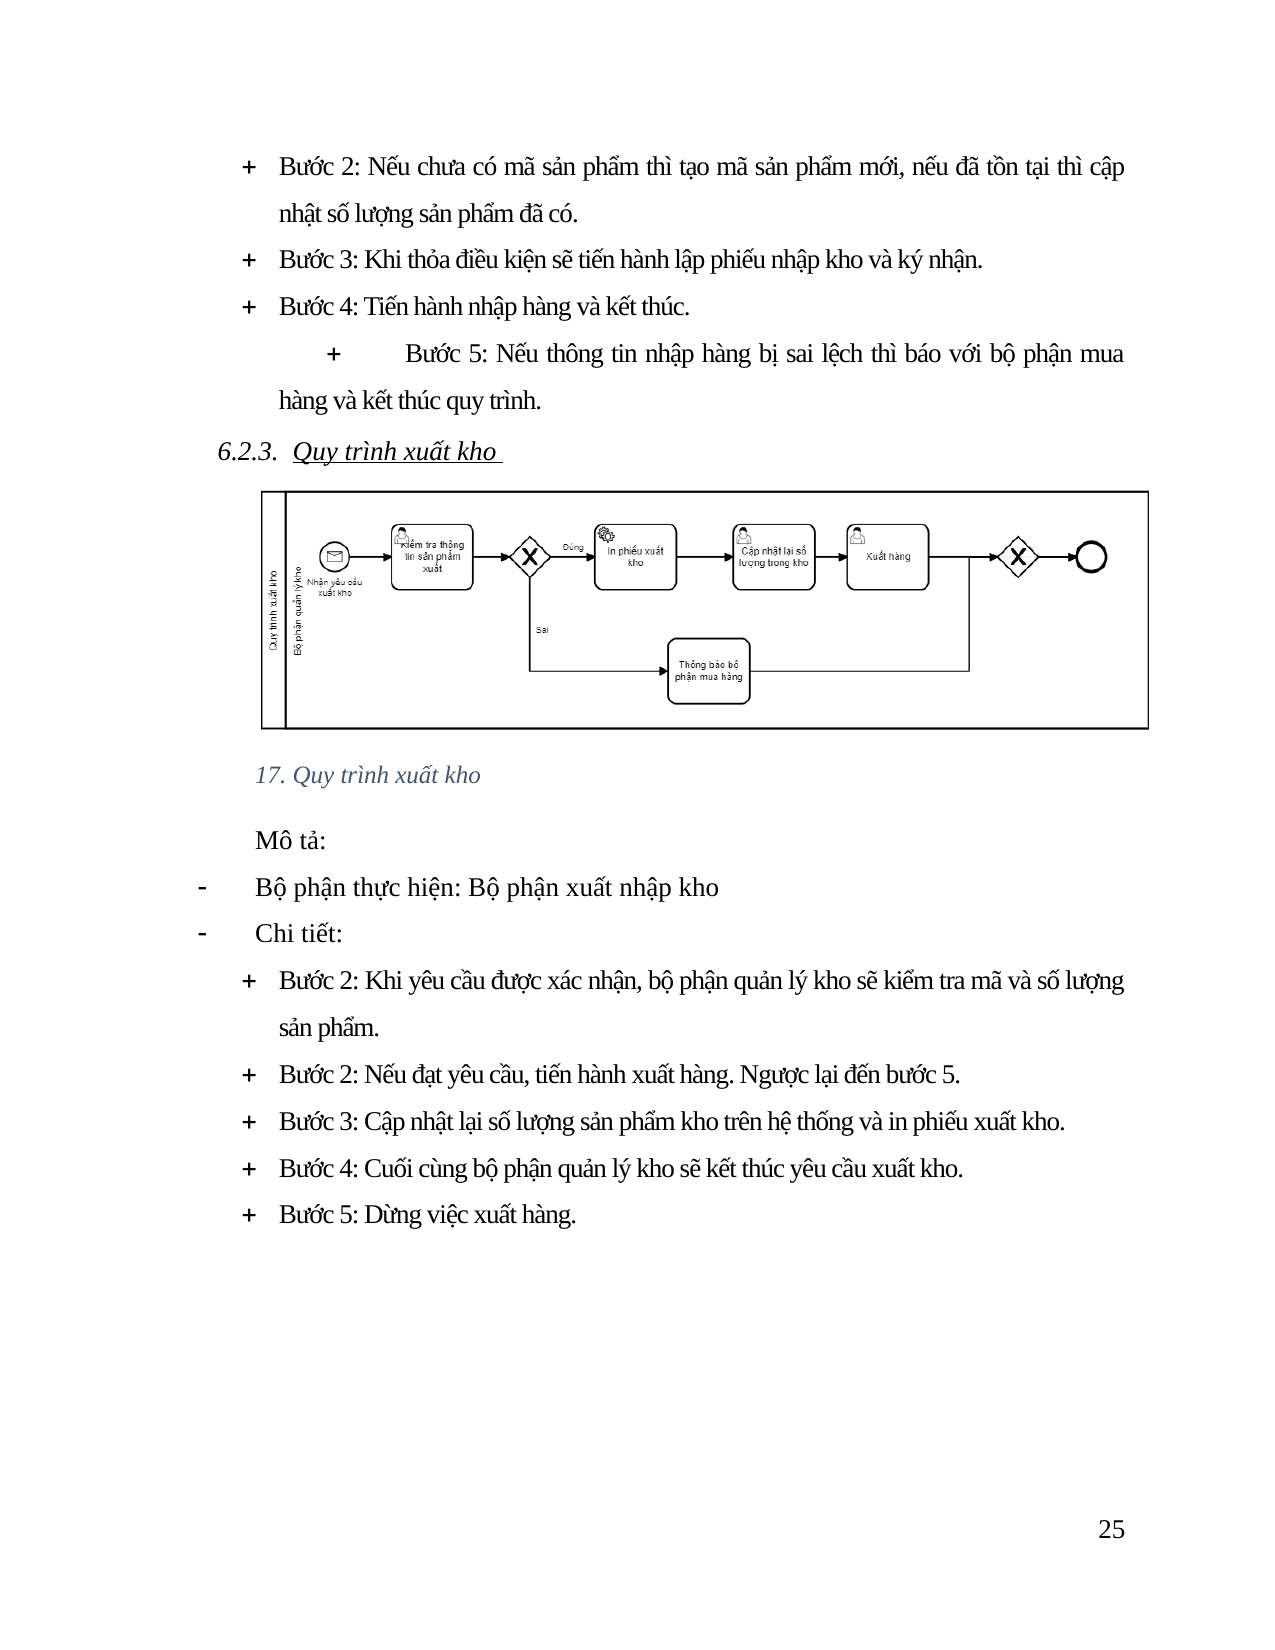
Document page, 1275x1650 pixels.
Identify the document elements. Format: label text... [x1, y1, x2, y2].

subtitle Quy trình xuất kho [217, 435, 1125, 466]
title Bước 2: Nếu đạt yêu cầu, tiến hành xuất hàng. Ngược lại đến bước 5. [241, 1058, 1125, 1089]
picture [255, 481, 1155, 745]
text Mô tả: [180, 824, 1125, 855]
text Chi tiết: [180, 918, 1125, 949]
title Bước 4: Tiến hành nhập hàng và kết thúc. [241, 290, 1125, 322]
text Bộ phận thực hiện: Bộ phận xuất nhập kho [180, 871, 1125, 902]
title Bước 3: Cập nhật lại số lượng sản phẩm kho trên hệ thống và in phiếu xuất kho. [241, 1105, 1125, 1136]
title Bước 2: Nếu chưa có mã sản phẩm thì tạo mã sản phẩm mới, nếu đã tồn tại thì cập nhật số lượng sản phẩm đã có. [241, 150, 1125, 228]
title Bước 5: Nếu thông tin nhập hàng bị sai lệch thì báo với bộ phận mua hàng và kết thúc quy trình. [278, 337, 1125, 415]
title Bước 3: Khi thỏa điều kiện sẽ tiến hành lập phiếu nhập kho và ký nhận. [241, 243, 1125, 275]
title Bước 2: Khi yêu cầu được xác nhận, bộ phận quản lý kho sẽ kiểm tra mã và số lượng sản phẩm. [241, 964, 1125, 1042]
text 17. Quy trình xuất kho [180, 760, 1125, 789]
title Bước 4: Cuối cùng bộ phận quản lý kho sẽ kết thúc yêu cầu xuất kho. [241, 1152, 1125, 1183]
title Bước 5: Dừng việc xuất hàng. [241, 1198, 1125, 1230]
